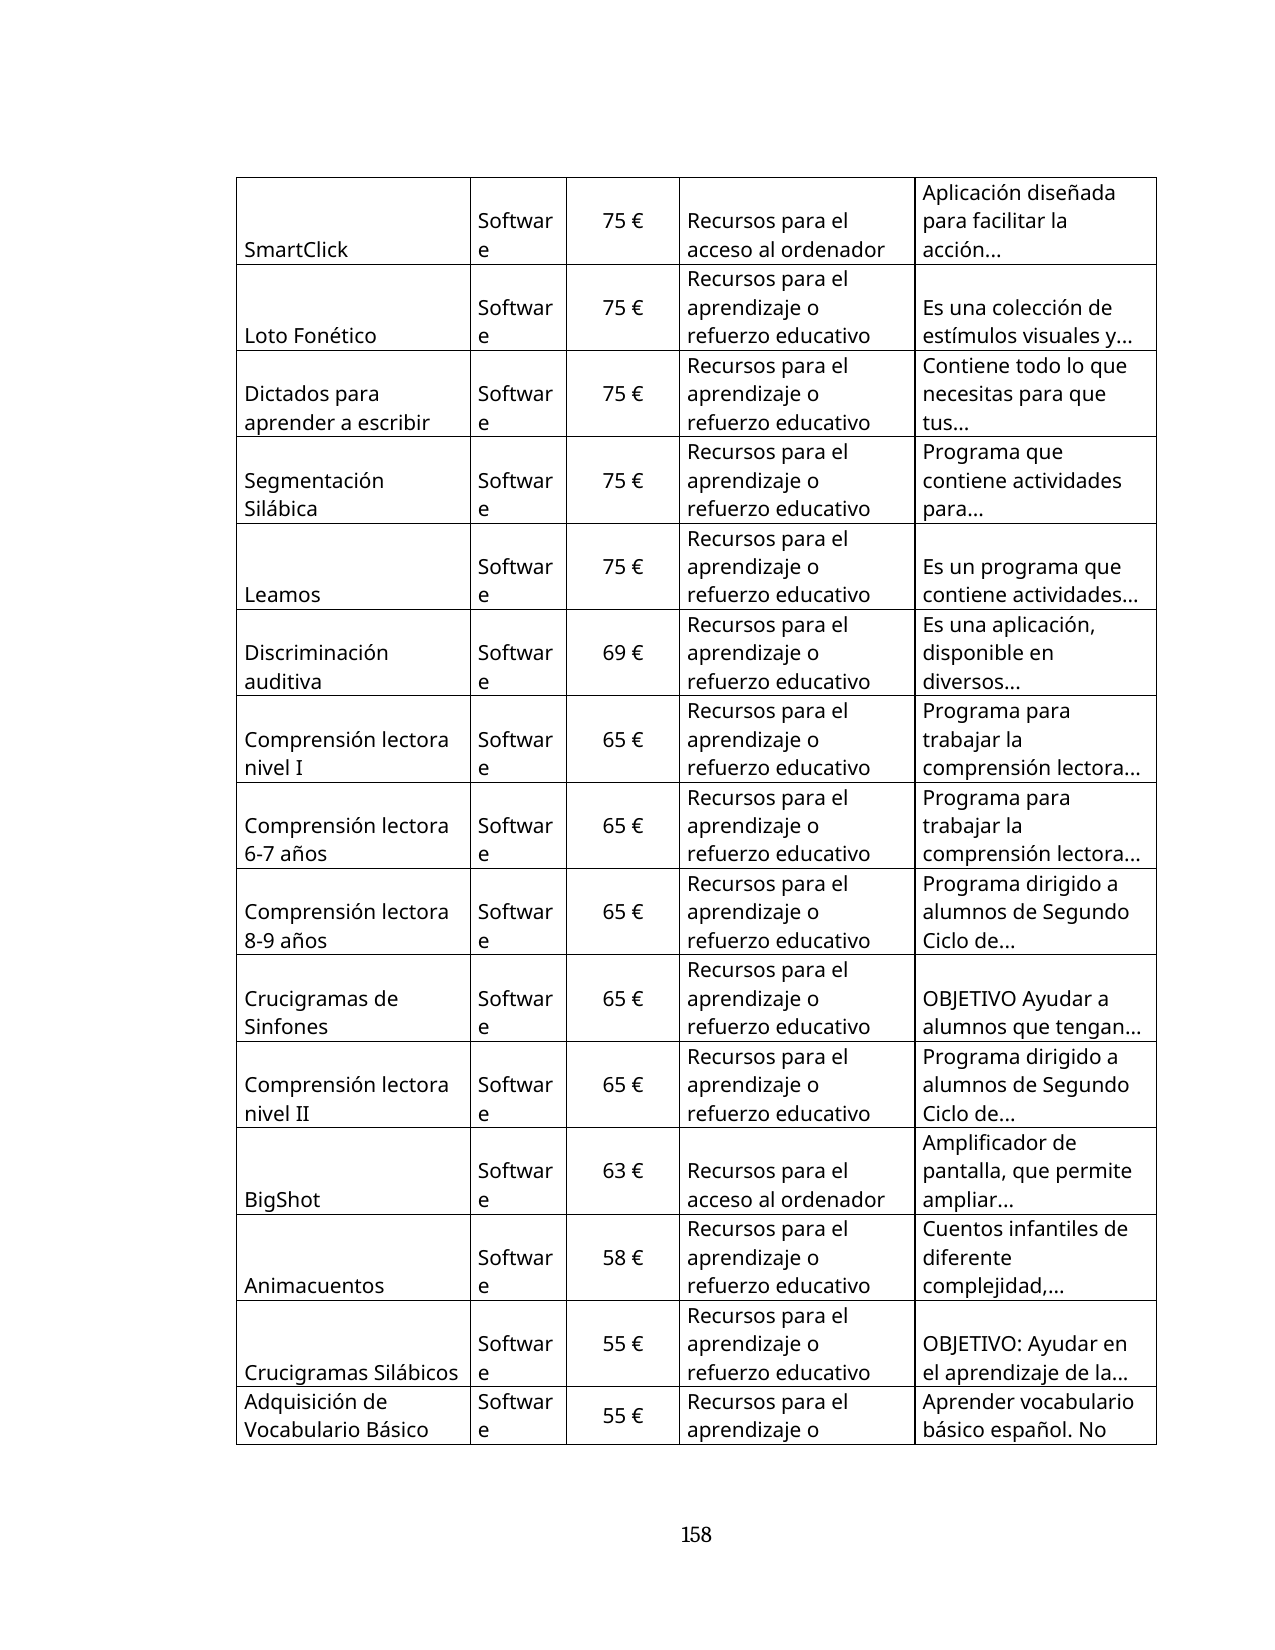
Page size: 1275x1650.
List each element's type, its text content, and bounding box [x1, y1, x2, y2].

table_cell Software [471, 1387, 566, 1444]
table_cell Comprensión lectora 6-7 años [237, 783, 470, 868]
table_cell Programa para trabajar la comprensión lectora... [916, 783, 1156, 868]
table_cell OBJETIVO: Ayudar en el aprendizaje de la... [916, 1301, 1156, 1386]
table_cell Dictados para aprender a escribir [237, 351, 470, 436]
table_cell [237, 1387, 470, 1444]
table_cell 75 € [567, 351, 679, 436]
table_cell Crucigramas Silábicos [237, 1301, 470, 1386]
table_cell Recursos para el aprendizaje o refuerzo educativo [680, 1042, 914, 1127]
table_cell Software [471, 1042, 566, 1127]
table_cell Software [471, 524, 566, 609]
table_cell 75 € [567, 178, 679, 263]
table_cell 65 € [567, 783, 679, 868]
table_cell Software [471, 955, 566, 1041]
table_cell Comprensión lectora nivel II [237, 1042, 470, 1127]
table_cell 58 € [567, 1215, 679, 1300]
table_cell Software [471, 1128, 566, 1213]
table_cell Software [471, 696, 566, 782]
table_cell 55 € [567, 1301, 679, 1386]
table_cell 65 € [567, 869, 679, 954]
table_cell Es una colección de estímulos visuales y... [916, 265, 1156, 350]
table_cell Cuentos infantiles de diferente complejidad,... [916, 1215, 1156, 1300]
table_cell Comprensión lectora nivel I [237, 696, 470, 782]
table_cell 75 € [567, 265, 679, 350]
table_cell Recursos para el aprendizaje o refuerzo educativo [680, 524, 914, 609]
table_cell Recursos para el aprendizaje o refuerzo educativo [680, 869, 914, 954]
table_cell SmartClick [237, 178, 470, 263]
table_cell Es una aplicación, disponible en diversos... [916, 610, 1156, 695]
table_cell Recursos para el acceso al ordenador [680, 178, 914, 263]
table_cell 75 € [567, 524, 679, 609]
table_cell Programa dirigido a alumnos de Segundo Ciclo de... [916, 869, 1156, 954]
table_cell Recursos para el aprendizaje o refuerzo educativo [680, 351, 914, 436]
table_cell Segmentación Silábica [237, 437, 470, 523]
table_cell Software [471, 610, 566, 695]
table_cell Animacuentos [237, 1215, 470, 1300]
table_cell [680, 265, 914, 350]
table_cell 75 € [567, 437, 679, 523]
table_cell 65 € [567, 696, 679, 782]
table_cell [680, 1387, 914, 1444]
table_cell OBJETIVO Ayudar a alumnos que tengan... [916, 955, 1156, 1041]
table_cell 55 € [567, 1387, 679, 1444]
table_cell Software [471, 783, 566, 868]
table_cell Recursos para el acceso al ordenador [680, 1128, 914, 1213]
table_cell Software [471, 178, 566, 263]
table_cell 63 € [567, 1128, 679, 1213]
table_cell Leamos [237, 524, 470, 609]
table_cell Recursos para el aprendizaje o refuerzo educativo [680, 1215, 914, 1300]
table_cell Discriminación auditiva [237, 610, 470, 695]
table_cell Recursos para el aprendizaje o refuerzo educativo [680, 783, 914, 868]
table_cell 69 € [567, 610, 679, 695]
table_cell Recursos para el aprendizaje o refuerzo educativo [680, 696, 914, 782]
table_cell 65 € [567, 1042, 679, 1127]
table_cell Programa que contiene actividades para... [916, 437, 1156, 523]
table_cell Amplificador de pantalla, que permite ampliar... [916, 1128, 1156, 1213]
table_cell Loto Fonético [237, 265, 470, 350]
table_cell BigShot [237, 1128, 470, 1213]
table_cell Software [471, 869, 566, 954]
table_cell Programa dirigido a alumnos de Segundo Ciclo de... [916, 1042, 1156, 1127]
table_cell Recursos para el aprendizaje o refuerzo educativo [680, 437, 914, 523]
table_cell Software [471, 265, 566, 350]
table_cell Comprensión lectora 8-9 años [237, 869, 470, 954]
table_cell Recursos para el aprendizaje o refuerzo educativo [680, 1301, 914, 1386]
table_cell Contiene todo lo que necesitas para que tus... [916, 351, 1156, 436]
table_cell Recursos para el aprendizaje o refuerzo educativo [680, 610, 914, 695]
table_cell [916, 1387, 1156, 1444]
table_cell Software [471, 351, 566, 436]
table_cell Software [471, 1301, 566, 1386]
table_cell Software [471, 1215, 566, 1300]
table_cell Programa para trabajar la comprensión lectora... [916, 696, 1156, 782]
table_cell Es un programa que contiene actividades... [916, 524, 1156, 609]
table_cell 65 € [567, 955, 679, 1041]
table_cell Aplicación diseñada para facilitar la acción... [916, 178, 1156, 263]
table_cell Recursos para el aprendizaje o refuerzo educativo [680, 955, 914, 1041]
table_cell Crucigramas de Sinfones [237, 955, 470, 1041]
table_cell Software [471, 437, 566, 523]
